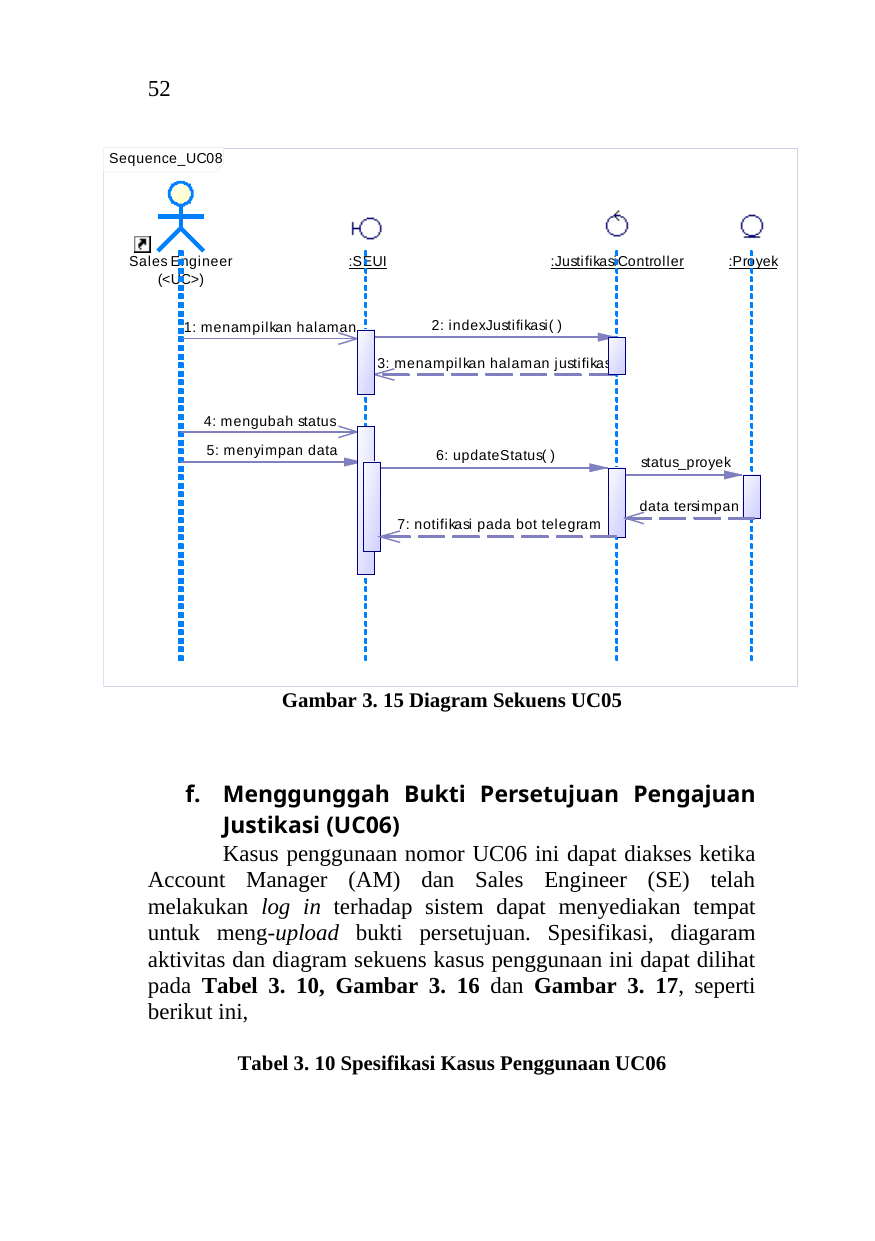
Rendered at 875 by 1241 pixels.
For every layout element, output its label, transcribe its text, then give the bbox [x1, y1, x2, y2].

text Menggunggah Bukti Persetujuan Pengajuan Justikasi (UC06) [185, 778, 756, 840]
text Kasus penggunaan nomor UC06 ini dapat diakses ketika Account Manager (AM) dan Sales Engineer (SE) telah melakukan log in terhadap sistem dapat menyediakan tempat untuk meng-upload bukti persetujuan. Spesifikasi, diagaram aktivitas dan diagram sekuens kasus penggunaan ini dapat dilihat pada Tabel 3. 10, Gambar 3. 16 dan Gambar 3. 17, seperti berikut ini, [148, 840, 756, 1025]
text Tabel 3. 10 Spesifikasi Kasus Penggunaan UC06 [148, 1051, 756, 1075]
text Gambar 3. 15 Diagram Sekuens UC05 [148, 688, 756, 712]
